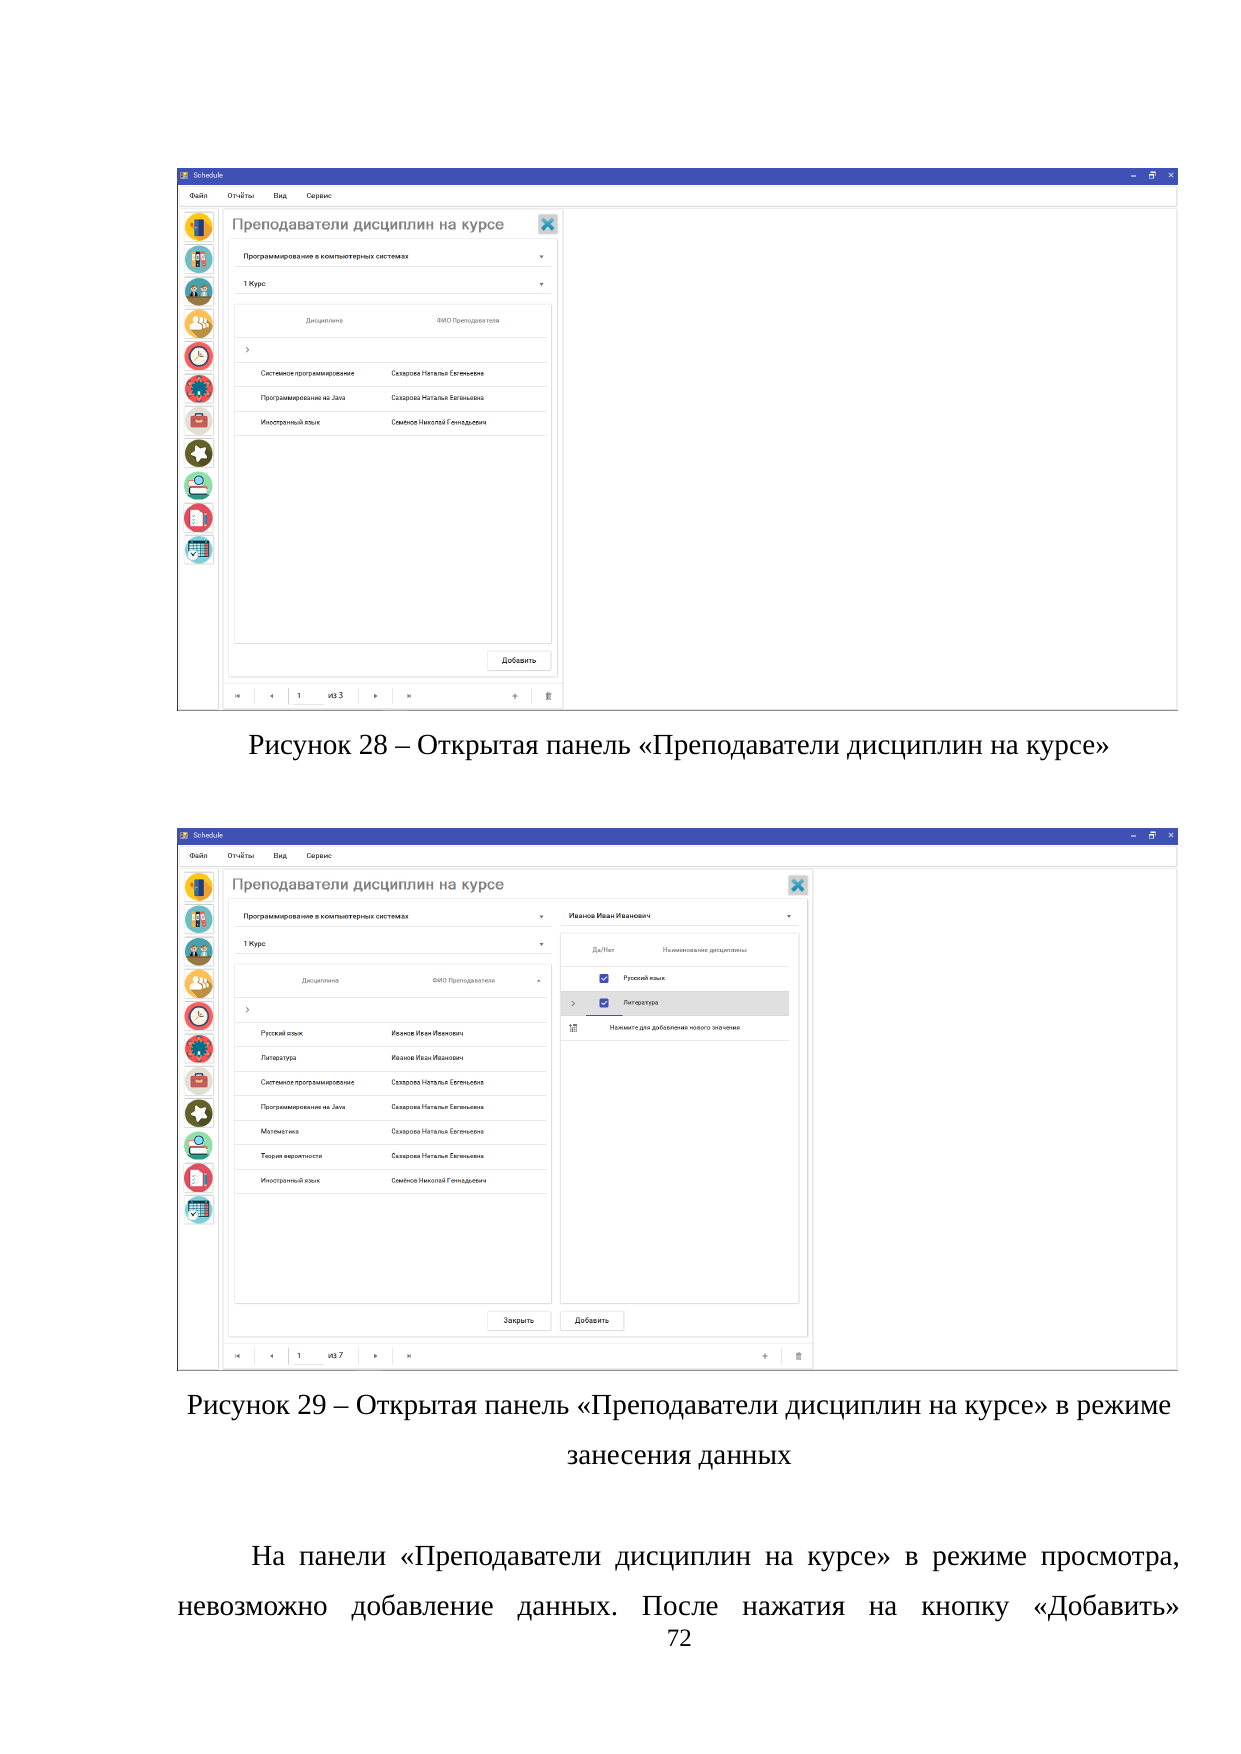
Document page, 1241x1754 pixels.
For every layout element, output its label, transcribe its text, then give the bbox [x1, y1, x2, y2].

picture [177, 168, 1178, 711]
text Рисунок 29 – Открытая панель «Преподаватели дисциплин на курсе» в режиме занесения данных [177, 1387, 1181, 1471]
picture [177, 828, 1178, 1371]
text Рисунок 28 – Открытая панель «Преподаватели дисциплин на курсе» [177, 727, 1181, 761]
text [177, 1538, 1181, 1622]
